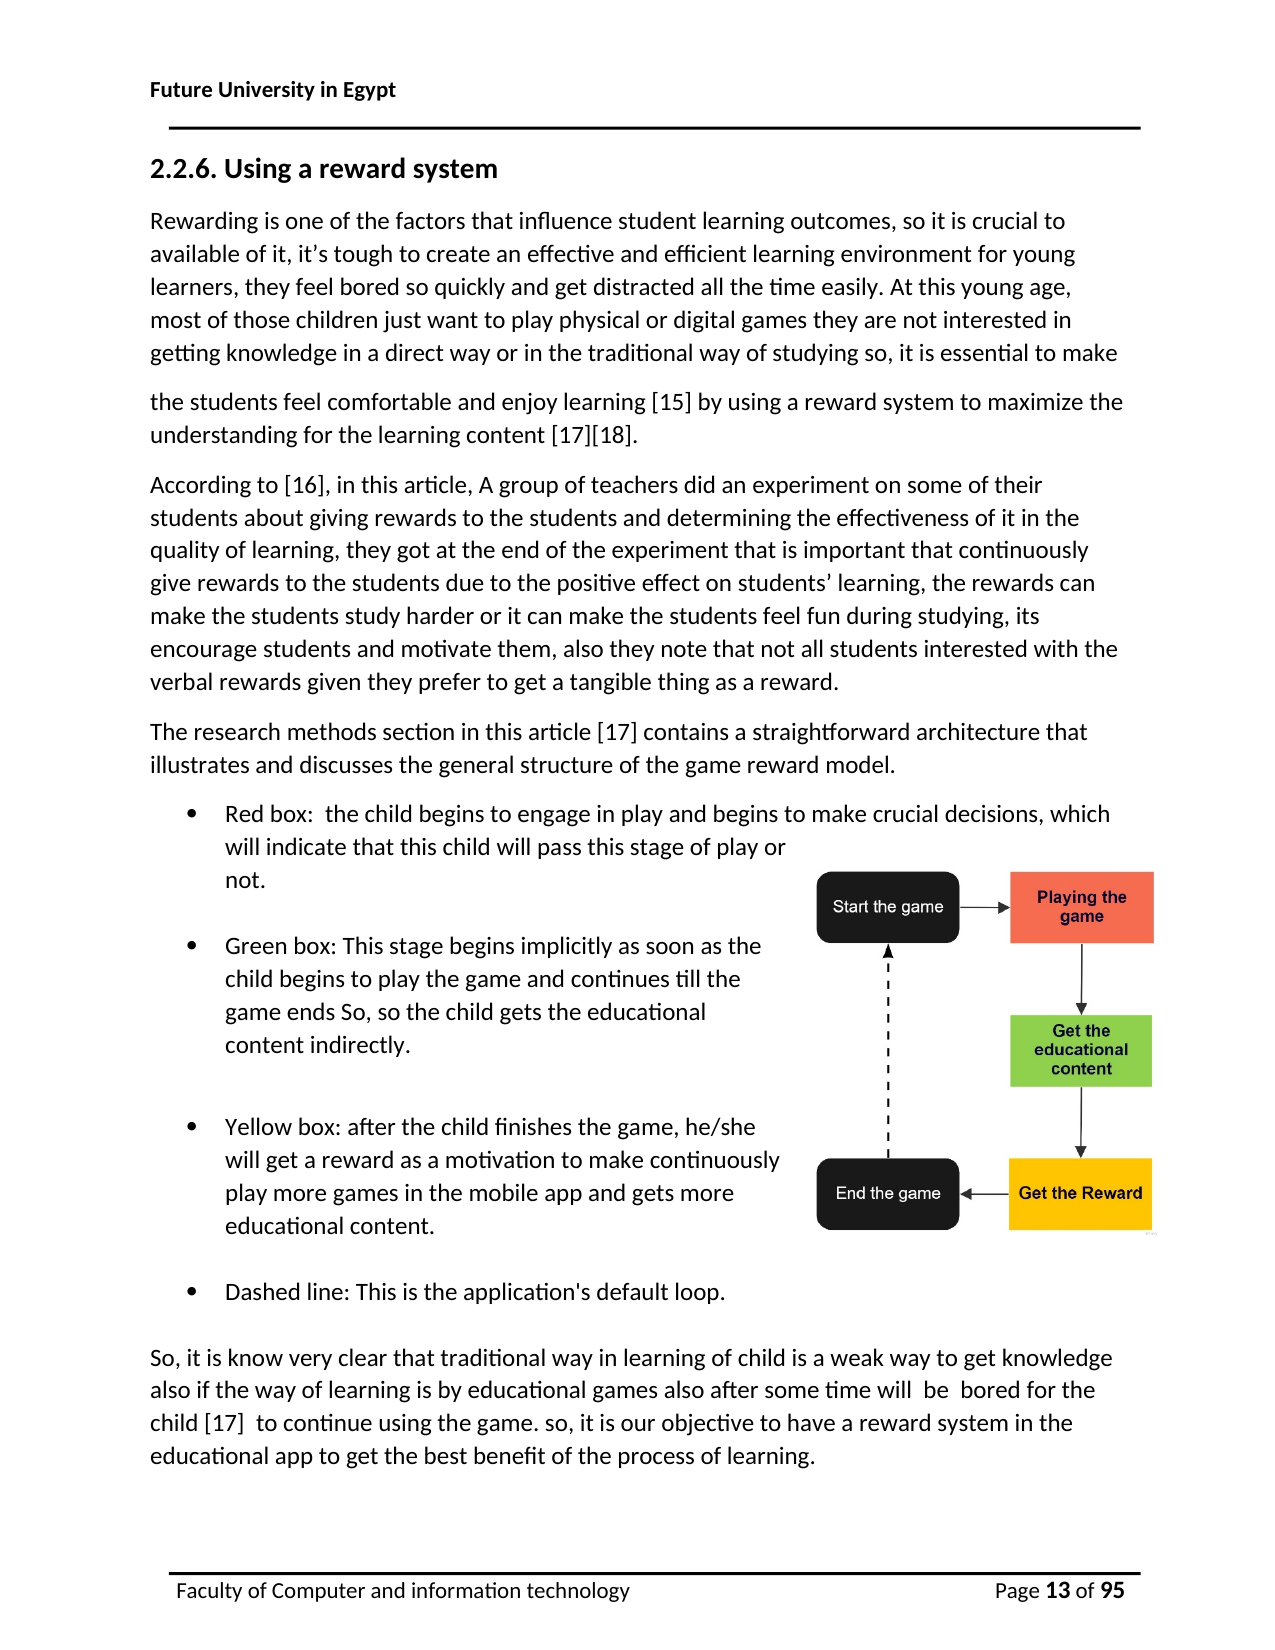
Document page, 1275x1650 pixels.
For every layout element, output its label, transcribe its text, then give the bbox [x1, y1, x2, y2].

list Yellow box: after the child finishes the game, he/she will get a reward as a motivation to make continuously play more games in the mobile app and gets more educational content. [187, 1111, 1125, 1241]
list Green box: This stage begins implicitly as soon as the child begins to play the game and continues till the game ends So, so the child gets the educational content indirectly. [187, 930, 807, 1059]
text Rewarding is one of the factors that influence student learning outcomes, so it is crucial to available of it, it’s tough to create an effective and efficient learning environment for young learners, they feel bored so quickly and get distracted all the time easily. At this young age, most of those children just want to play physical or digital games they are not interested in getting knowledge in a direct way or in the traditional way of studying so, it is essential to make [150, 205, 1125, 367]
list Dashed line: This is the application's default loop. [187, 1276, 1125, 1306]
text According to [16], in this article, A group of teachers did an experiment on some of their students about giving rewards to the students and determining the effectiveness of it in the quality of learning, they got at the end of the experiment that is important that continuously give rewards to the students due to the positive effect on students’ learning, the rewards can make the students study harder or it can make the students feel fun during studying, its encourage students and motivate them, also they note that not all students interested with the verbal rewards given they prefer to get a tangible thing as a reward. [150, 469, 1125, 697]
text the students feel comfortable and enjoy learning [15] by using a reward system to maximize the understanding for the learning content [17][18]. [150, 386, 1125, 450]
text The research methods section in this article [17] contains a straightforward architecture that illustrates and discusses the general structure of the game reward model. [150, 716, 1125, 779]
text So, it is know very clear that traditional way in learning of child is a weak way to get knowledge also if the way of learning is by educational games also after some time will be bored for the child [17] to continue using the game. so, it is our objective to have a reward system in the educational app to get the best benefit of the process of learning. [150, 1342, 1125, 1471]
list Red box: the child begins to engage in play and begins to make crucial decisions, which will indicate that this child will pass this stage of play or not. [187, 798, 1125, 895]
text 2.2.6. Using a reward system [150, 150, 1125, 186]
picture [807, 858, 1161, 1240]
